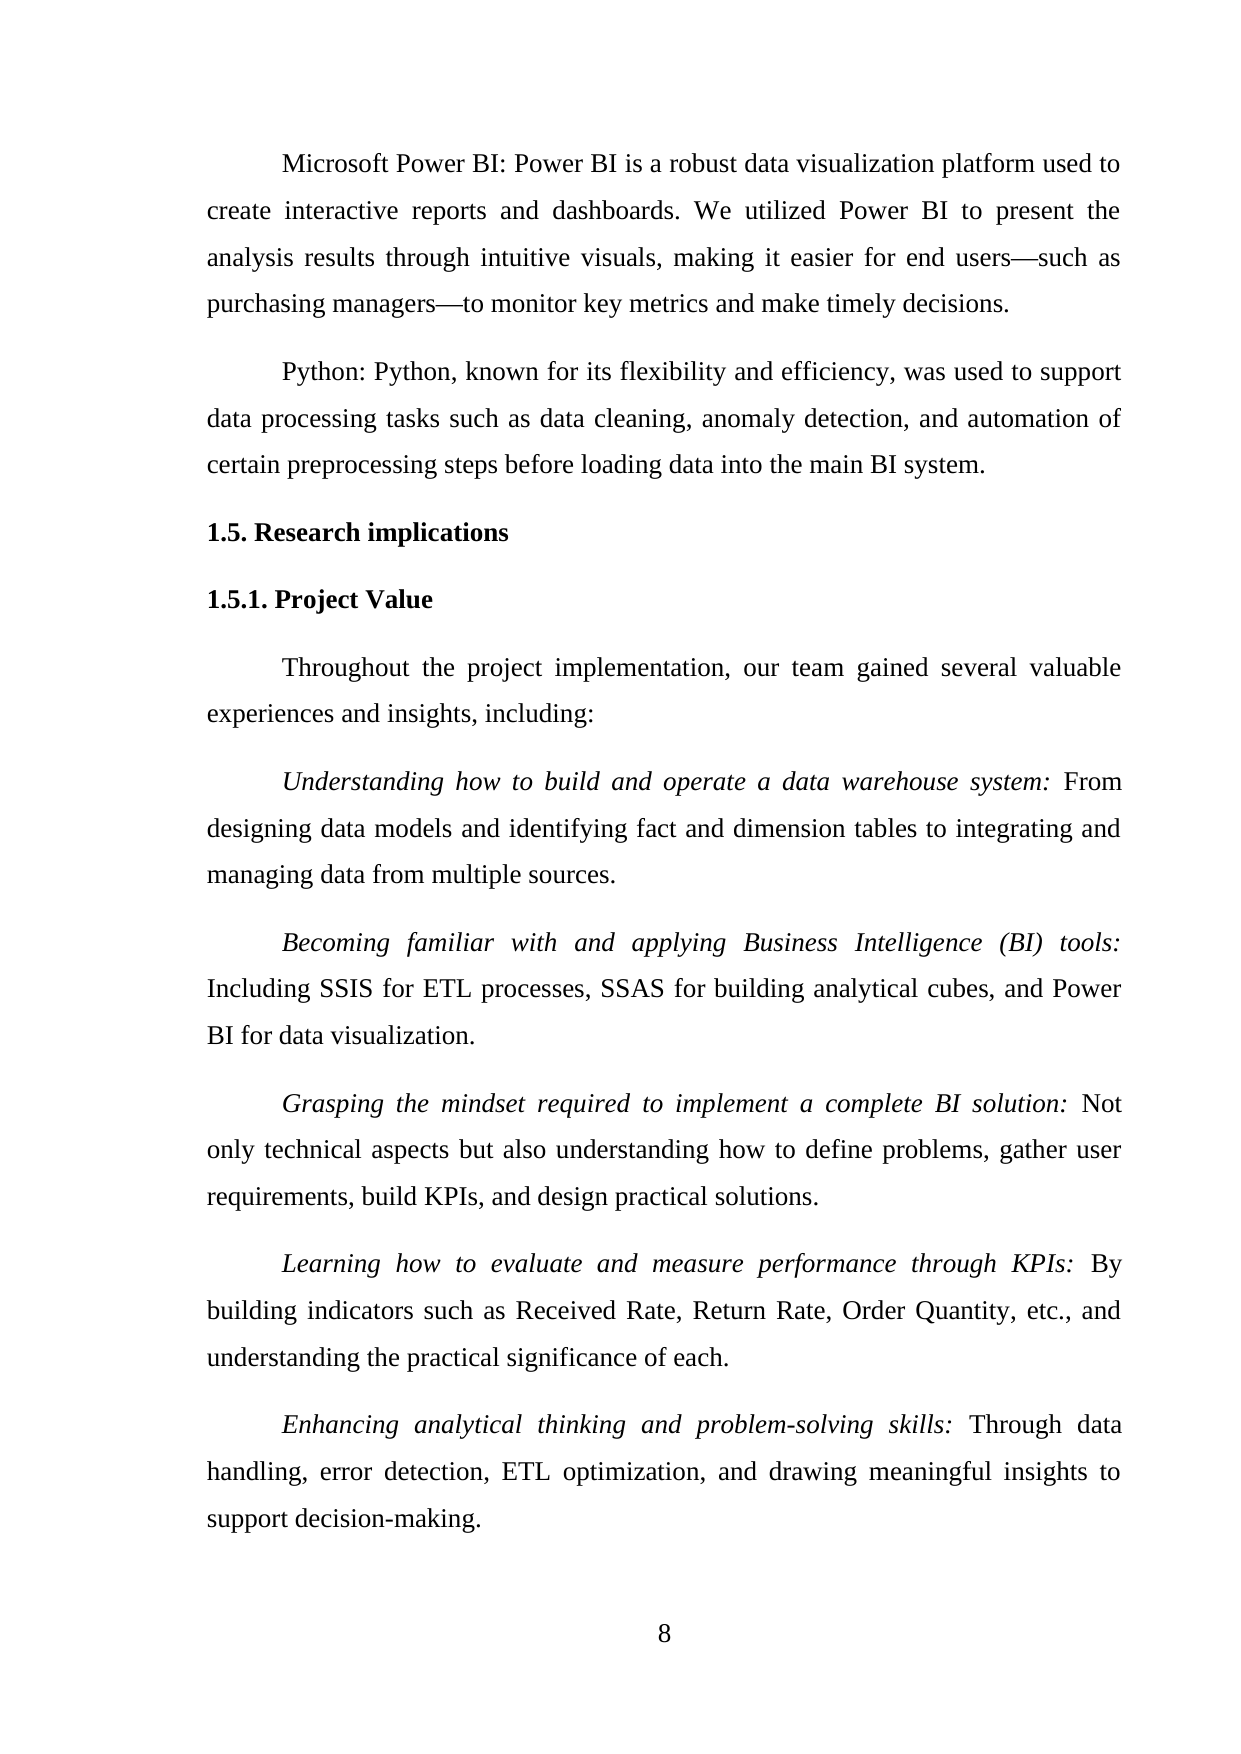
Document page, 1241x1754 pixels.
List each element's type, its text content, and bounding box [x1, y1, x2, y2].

text Enhancing analytical thinking and problem-solving skills: Through data handling, error detection, ETL optimization, and drawing meaningful insights to support decision-making. [207, 1408, 1122, 1533]
text Microsoft Power BI: Power BI is a robust data visualization platform used to create interactive reports and dashboards. We utilized Power BI to present the analysis results through intuitive visuals, making it easier for end users—such as purchasing managers—to monitor key metrics and make timely decisions. [207, 148, 1122, 319]
subtitle 1.5. Research implications [207, 516, 1122, 547]
text Understanding how to build and operate a data warehouse system: From designing data models and identifying fact and dimension tables to integrating and managing data from multiple sources. [207, 765, 1122, 889]
text Learning how to evaluate and measure performance through KPIs: By building indicators such as Received Rate, Return Rate, Order Quantity, etc., and understanding the practical significance of each. [207, 1248, 1122, 1372]
text Grasping the mindset required to implement a complete BI solution: Not only technical aspects but also understanding how to define problems, gather user requirements, build KPIs, and design practical solutions. [207, 1087, 1122, 1211]
text Python: Python, known for its flexibility and efficiency, was used to support data processing tasks such as data cleaning, anomaly detection, and automation of certain preprocessing steps before loading data into the main BI system. [207, 355, 1122, 479]
text Throughout the project implementation, our team gained several valuable experiences and insights, including: [207, 651, 1122, 729]
subtitle 1.5.1. Project Value [207, 583, 1122, 614]
text Becoming familiar with and applying Business Intelligence (BI) tools: Including SSIS for ETL processes, SSAS for building analytical cubes, and Power BI for data visualization. [207, 926, 1122, 1050]
